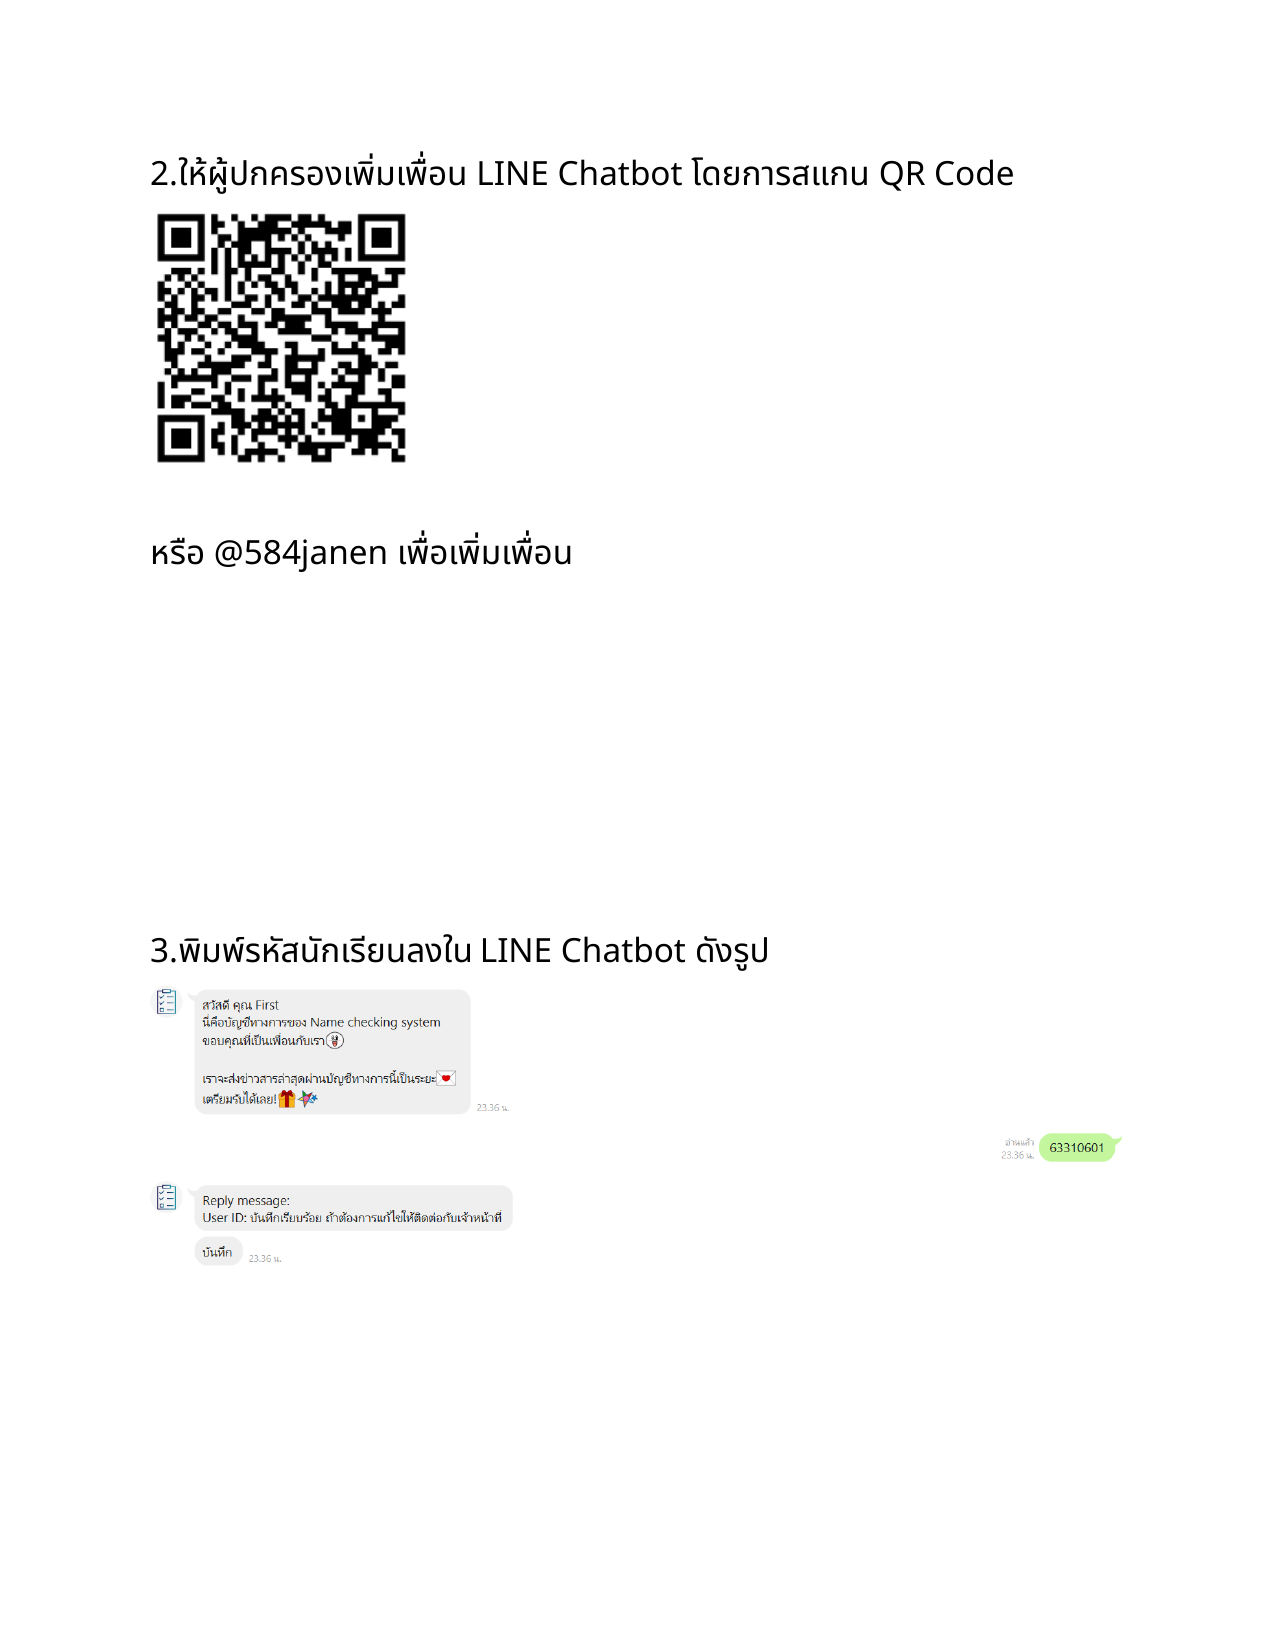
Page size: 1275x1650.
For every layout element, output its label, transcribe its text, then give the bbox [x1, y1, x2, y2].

picture [150, 981, 1125, 1285]
text 2.ให้ผู้ปกครองเพิ่มเพื่อน LINE Chatbot โดยการสแกน QR Code [150, 150, 1125, 201]
text หรือ @584janen เพื่อเพิ่มเพื่อน [150, 529, 1125, 580]
picture [150, 204, 413, 470]
text 3.พิมพ์รหัสนักเรียนลงในLINE Chatbot ดังรูป [150, 926, 1125, 977]
